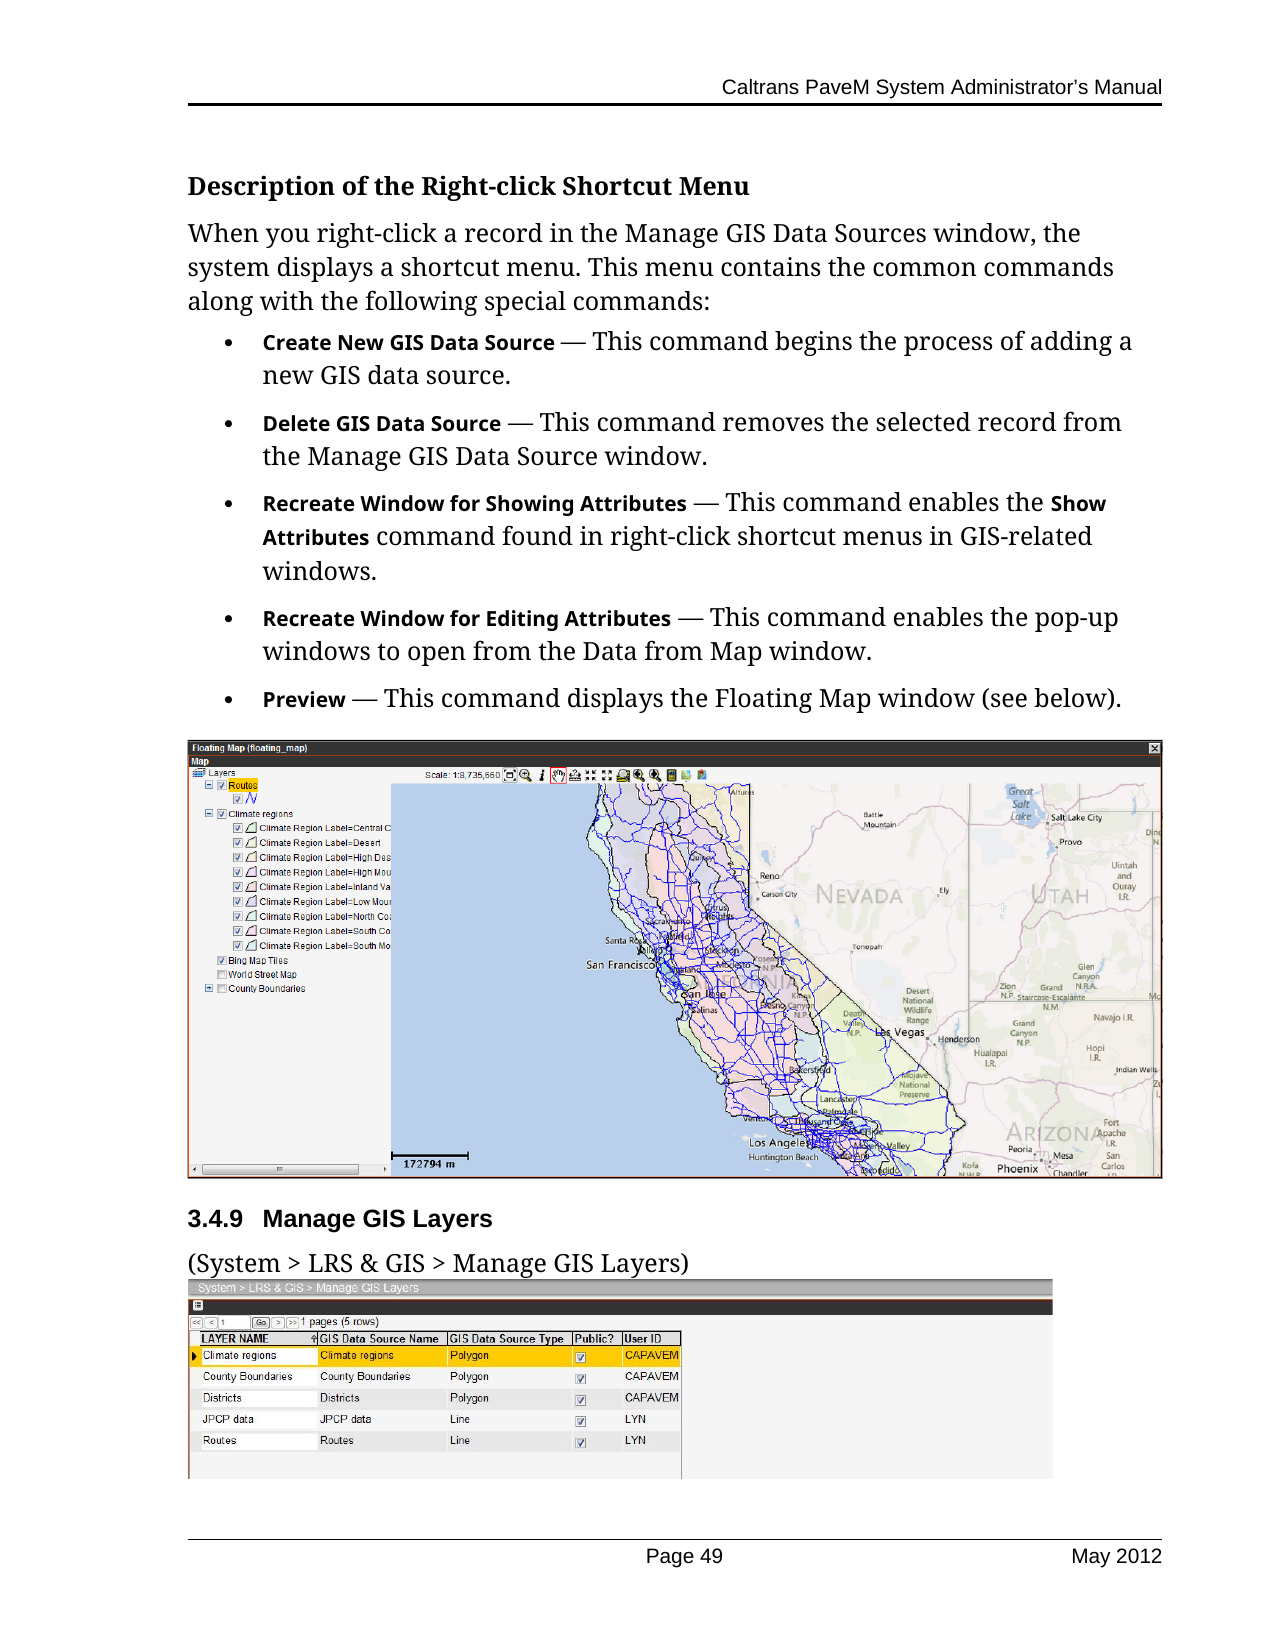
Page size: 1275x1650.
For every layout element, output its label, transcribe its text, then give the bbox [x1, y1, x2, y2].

subtitle Description of the Right-click Shortcut Menu [187, 169, 1162, 203]
picture [187, 739, 1163, 1179]
list Recreate Window for Showing Attributes — This command enables the Show Attributes command found in right-click shortcut menus in GIS-related windows. [225, 485, 1162, 587]
list Preview — This command displays the Floating Map window (see below). [225, 680, 1162, 714]
list Create New GIS Data Source — This command begins the process of adding a new GIS data source. [225, 324, 1162, 392]
list When you right-click a record in the Manage GIS Data Sources window, the system displays a shortcut menu. This menu contains the common commands along with the following special commands: [187, 215, 1162, 317]
list Delete GIS Data Source — This command removes the selected record from the Manage GIS Data Source window. [225, 404, 1162, 472]
subtitle Manage GIS Layers [187, 1204, 1162, 1233]
list Recreate Window for Editing Attributes — This command enables the pop-up windows to open from the Data from Map window. [225, 600, 1162, 668]
picture [187, 1279, 1053, 1479]
